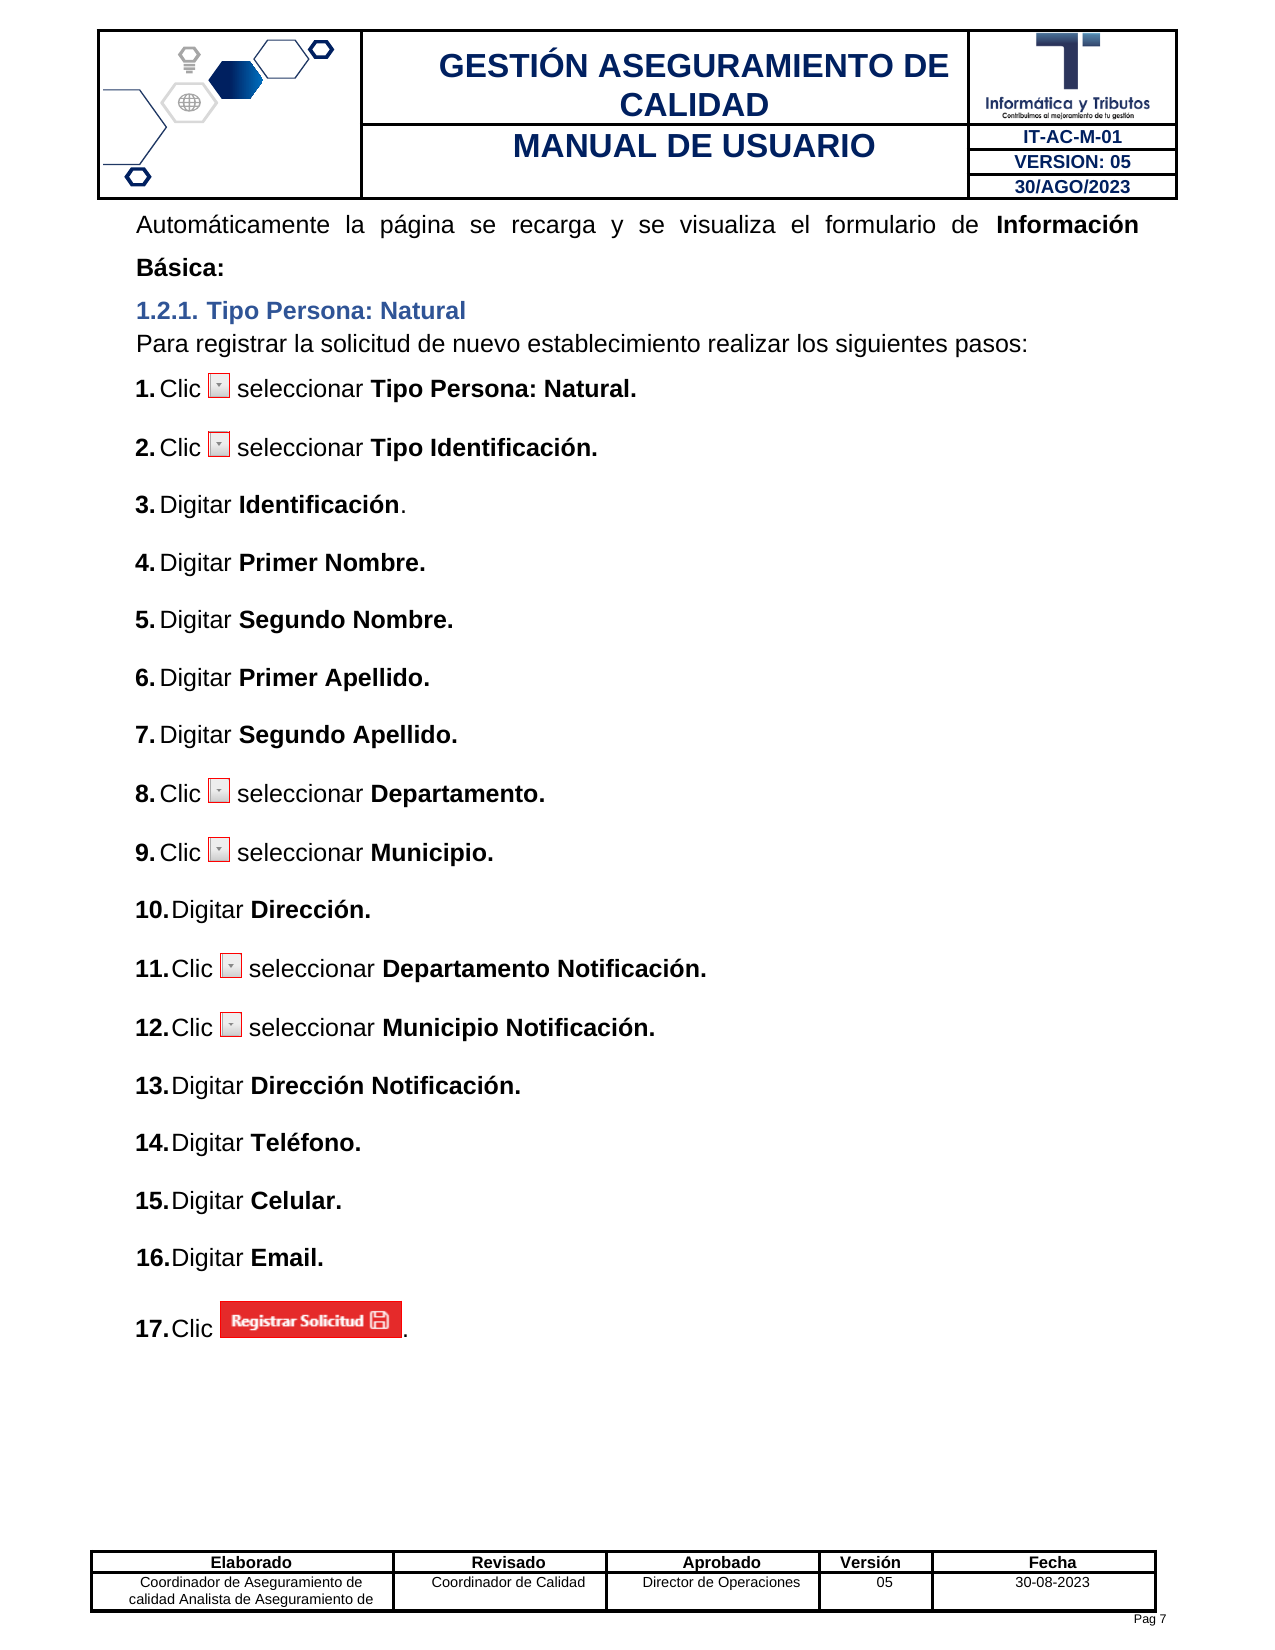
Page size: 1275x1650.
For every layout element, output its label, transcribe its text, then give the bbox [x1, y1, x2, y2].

list Digitar Email. [136, 1243, 1139, 1272]
picture [221, 1302, 401, 1337]
subtitle Tipo Persona: Natural [136, 296, 1139, 325]
picture [985, 32, 1150, 120]
list Digitar Primer Nombre. [135, 548, 1139, 576]
list Clic seleccionar Tipo Identificación. [135, 431, 1139, 461]
picture [209, 374, 229, 397]
list Clic seleccionar Municipio. [135, 837, 1139, 867]
list Digitar Segundo Apellido. [135, 720, 1139, 749]
list Clic . [135, 1301, 1139, 1343]
list Digitar Teléfono. [135, 1128, 1139, 1157]
picture [209, 838, 229, 861]
list Digitar Dirección. [135, 895, 1139, 924]
list Clic seleccionar Departamento. [135, 778, 1139, 808]
list Clic seleccionar Departamento Notificación. [135, 953, 1139, 983]
text Para registrar la solicitud de nuevo establecimiento realizar los siguientes pasos: [136, 329, 1139, 358]
list Clic seleccionar Municipio Notificación. [135, 1012, 1139, 1042]
list Clic seleccionar Tipo Persona: Natural. [135, 372, 1139, 403]
text Automáticamente la página se recarga y se visualiza el formulario de Información Básica: [136, 210, 1139, 282]
picture [221, 954, 241, 977]
list Digitar Segundo Nombre. [135, 605, 1139, 634]
picture [209, 433, 229, 456]
list Digitar Celular. [135, 1186, 1139, 1214]
list Digitar Primer Apellido. [135, 663, 1139, 691]
list Digitar Identificación. [135, 490, 1139, 519]
picture [221, 1013, 241, 1036]
picture [209, 779, 229, 802]
list Digitar Dirección Notificación. [135, 1071, 1139, 1099]
